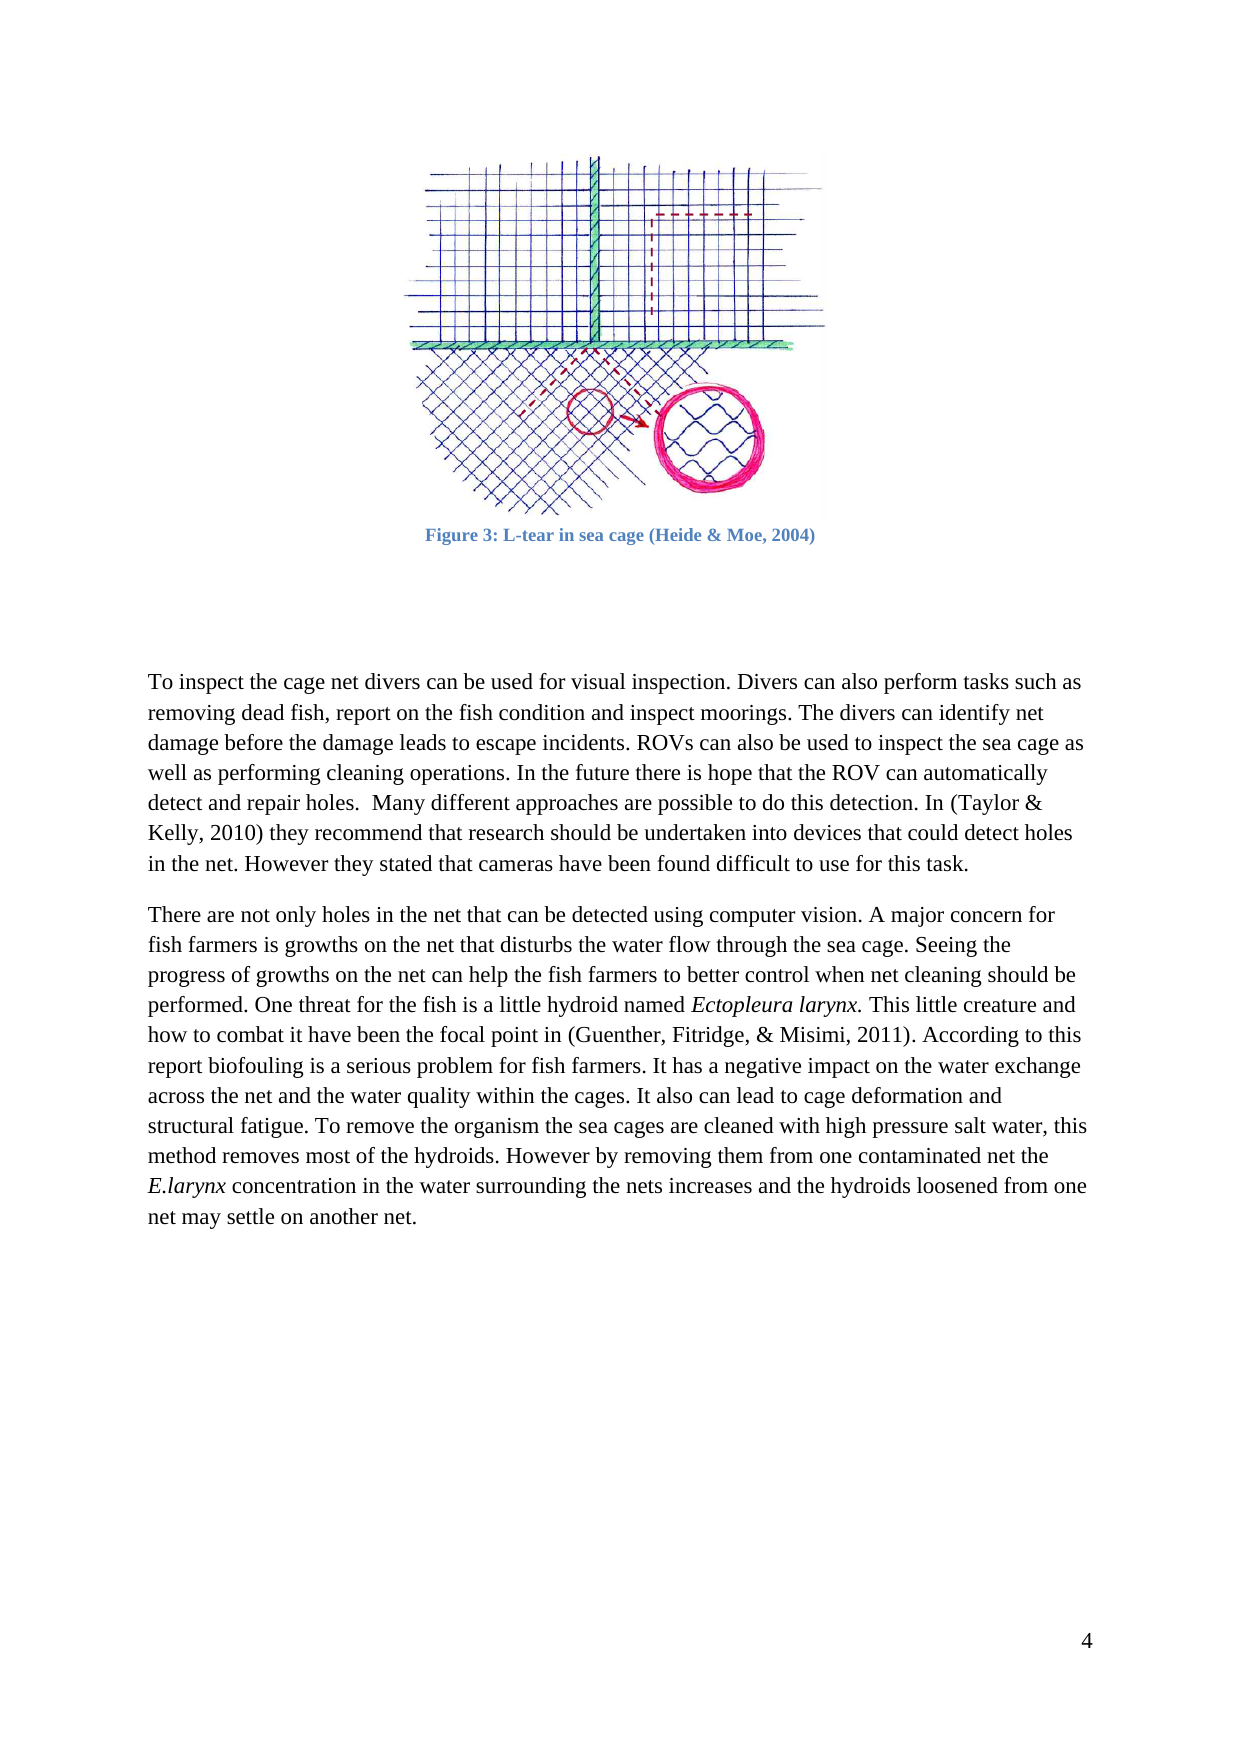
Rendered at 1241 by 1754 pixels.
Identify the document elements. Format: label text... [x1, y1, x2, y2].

text Figure 3: L-tear in sea cage [148, 524, 1093, 546]
text To inspect the cage net divers can be used for visual inspection. Divers can also perform tasks such as removing dead fish, report on the fish condition and inspect moorings. The divers can identify net damage before the damage leads to escape incidents. ROVs can also be used to inspect the sea cage as well as performing cleaning operations. In the future there is hope that the ROV can automatically detect and repair holes. Many different approaches are possible to do this detection. In they recommend that research should be undertaken into devices that could detect holes in the net. However they stated that cameras have been found difficult to use for this task. [148, 668, 1093, 876]
picture [403, 147, 837, 521]
text There are not only holes in the net that can be detected using computer vision. A major concern for fish farmers is growths on the net that disturbs the water flow through the sea cage. Seeing the progress of growths on the net can help the fish farmers to better control when net cleaning should be performed. One threat for the fish is a little hydroid named Ectopleura larynx. This little creature and how to combat it have been the focal point in . According to this report biofouling is a serious problem for fish farmers. It has a negative impact on the water exchange across the net and the water quality within the cages. It also can lead to cage deformation and structural fatigue. To remove the organism the sea cages are cleaned with high pressure salt water, this method removes most of the hydroids. However by removing them from one contaminated net the E.larynx concentration in the water surrounding the nets increases and the hydroids loosened from one net may settle on another net. [148, 901, 1093, 1229]
